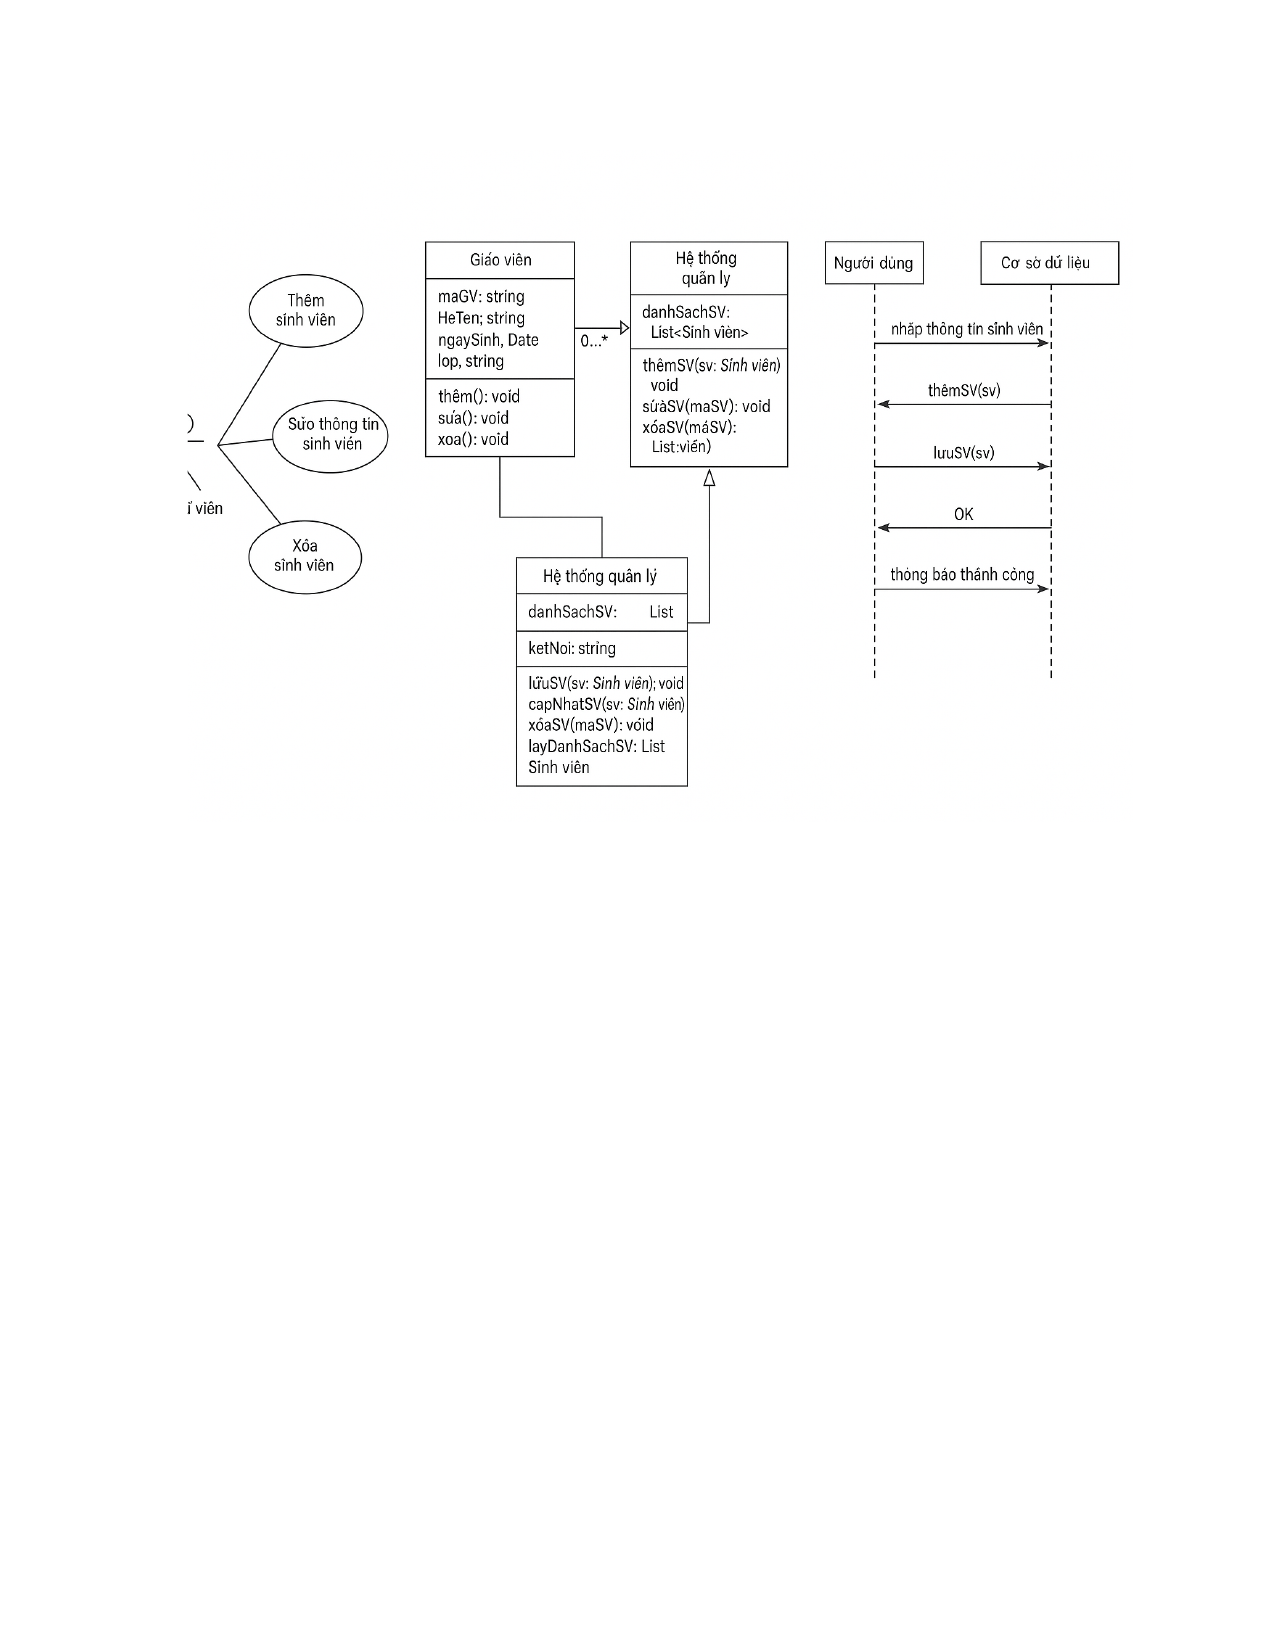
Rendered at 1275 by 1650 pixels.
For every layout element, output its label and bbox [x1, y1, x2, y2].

picture [187, 150, 1133, 822]
